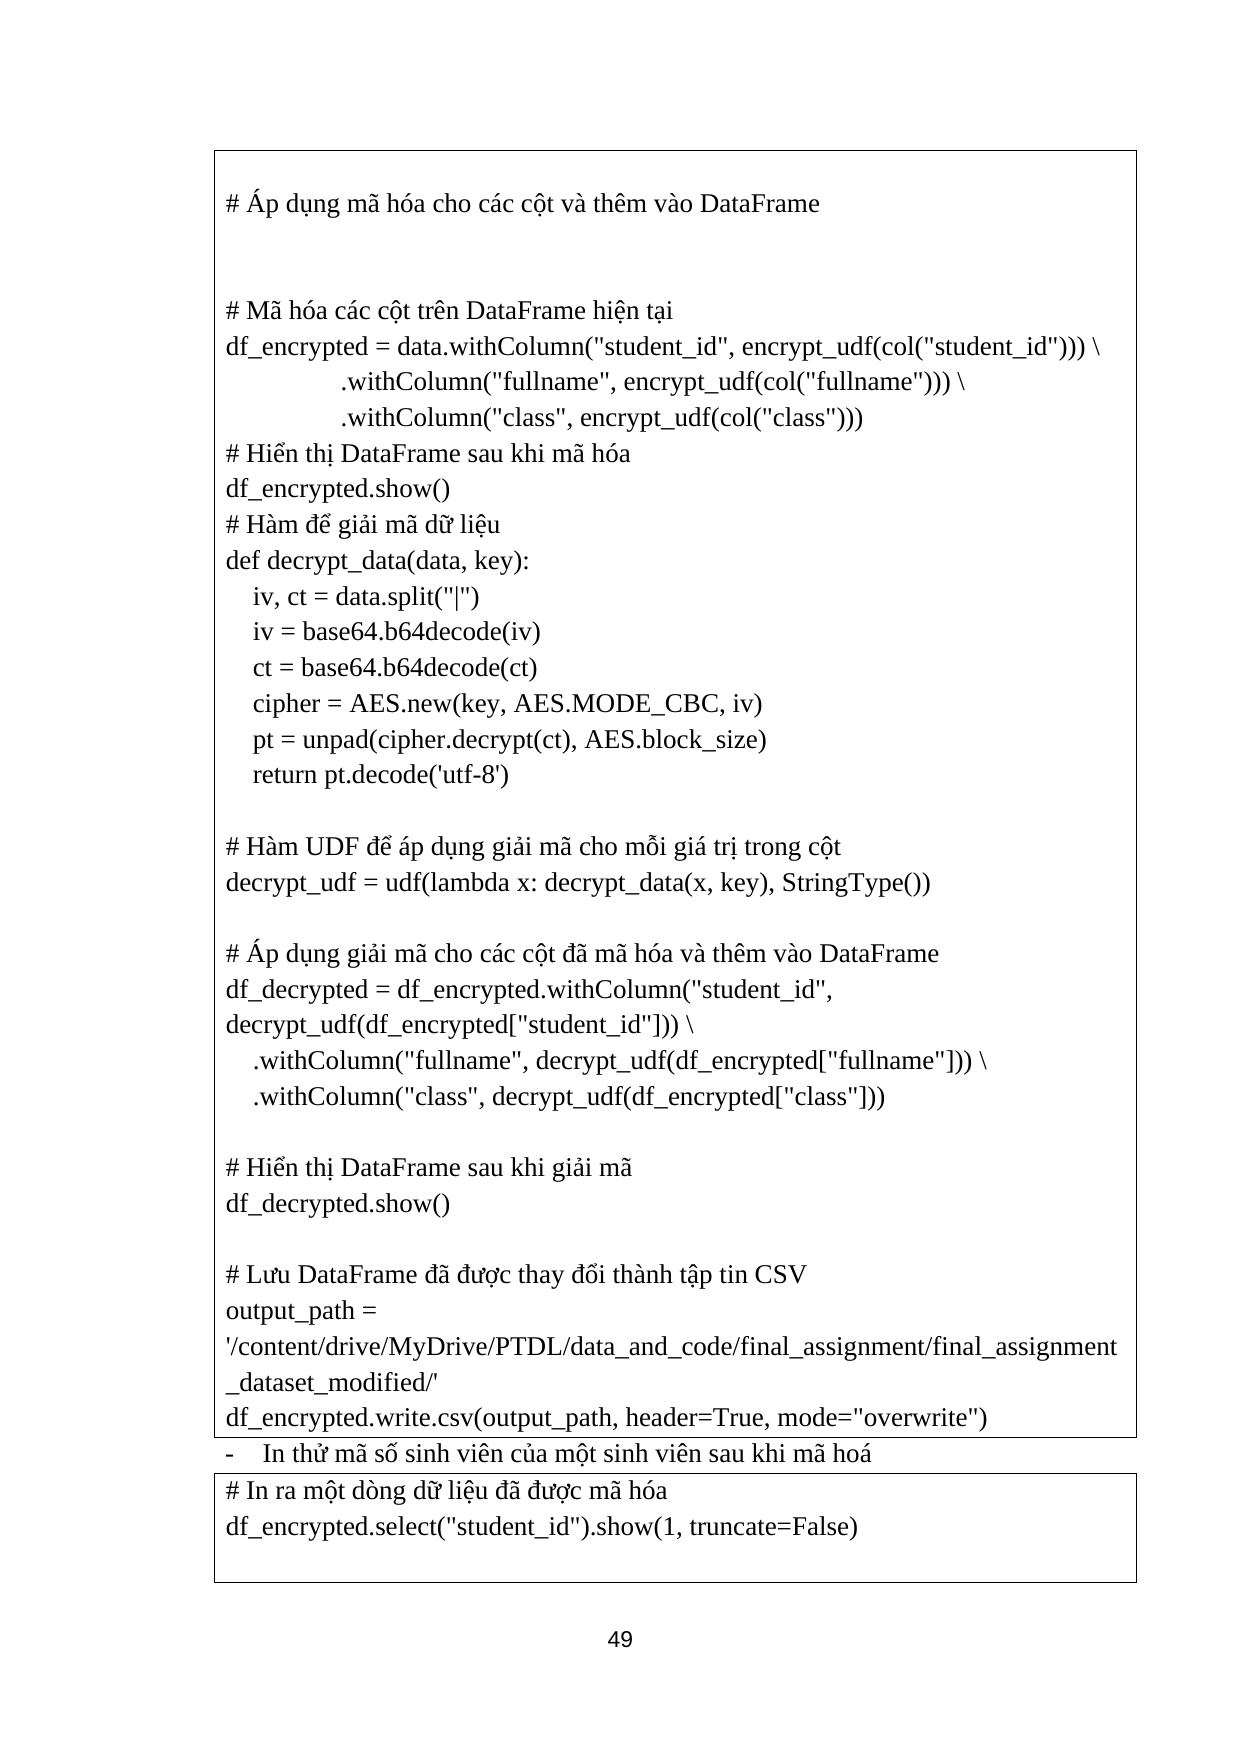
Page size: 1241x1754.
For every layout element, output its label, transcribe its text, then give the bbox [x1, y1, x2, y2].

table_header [215, 151, 1136, 1437]
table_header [215, 1474, 1136, 1582]
list In thử mã số sinh viên của một sinh viên sau khi mã hoá [225, 1438, 1090, 1469]
